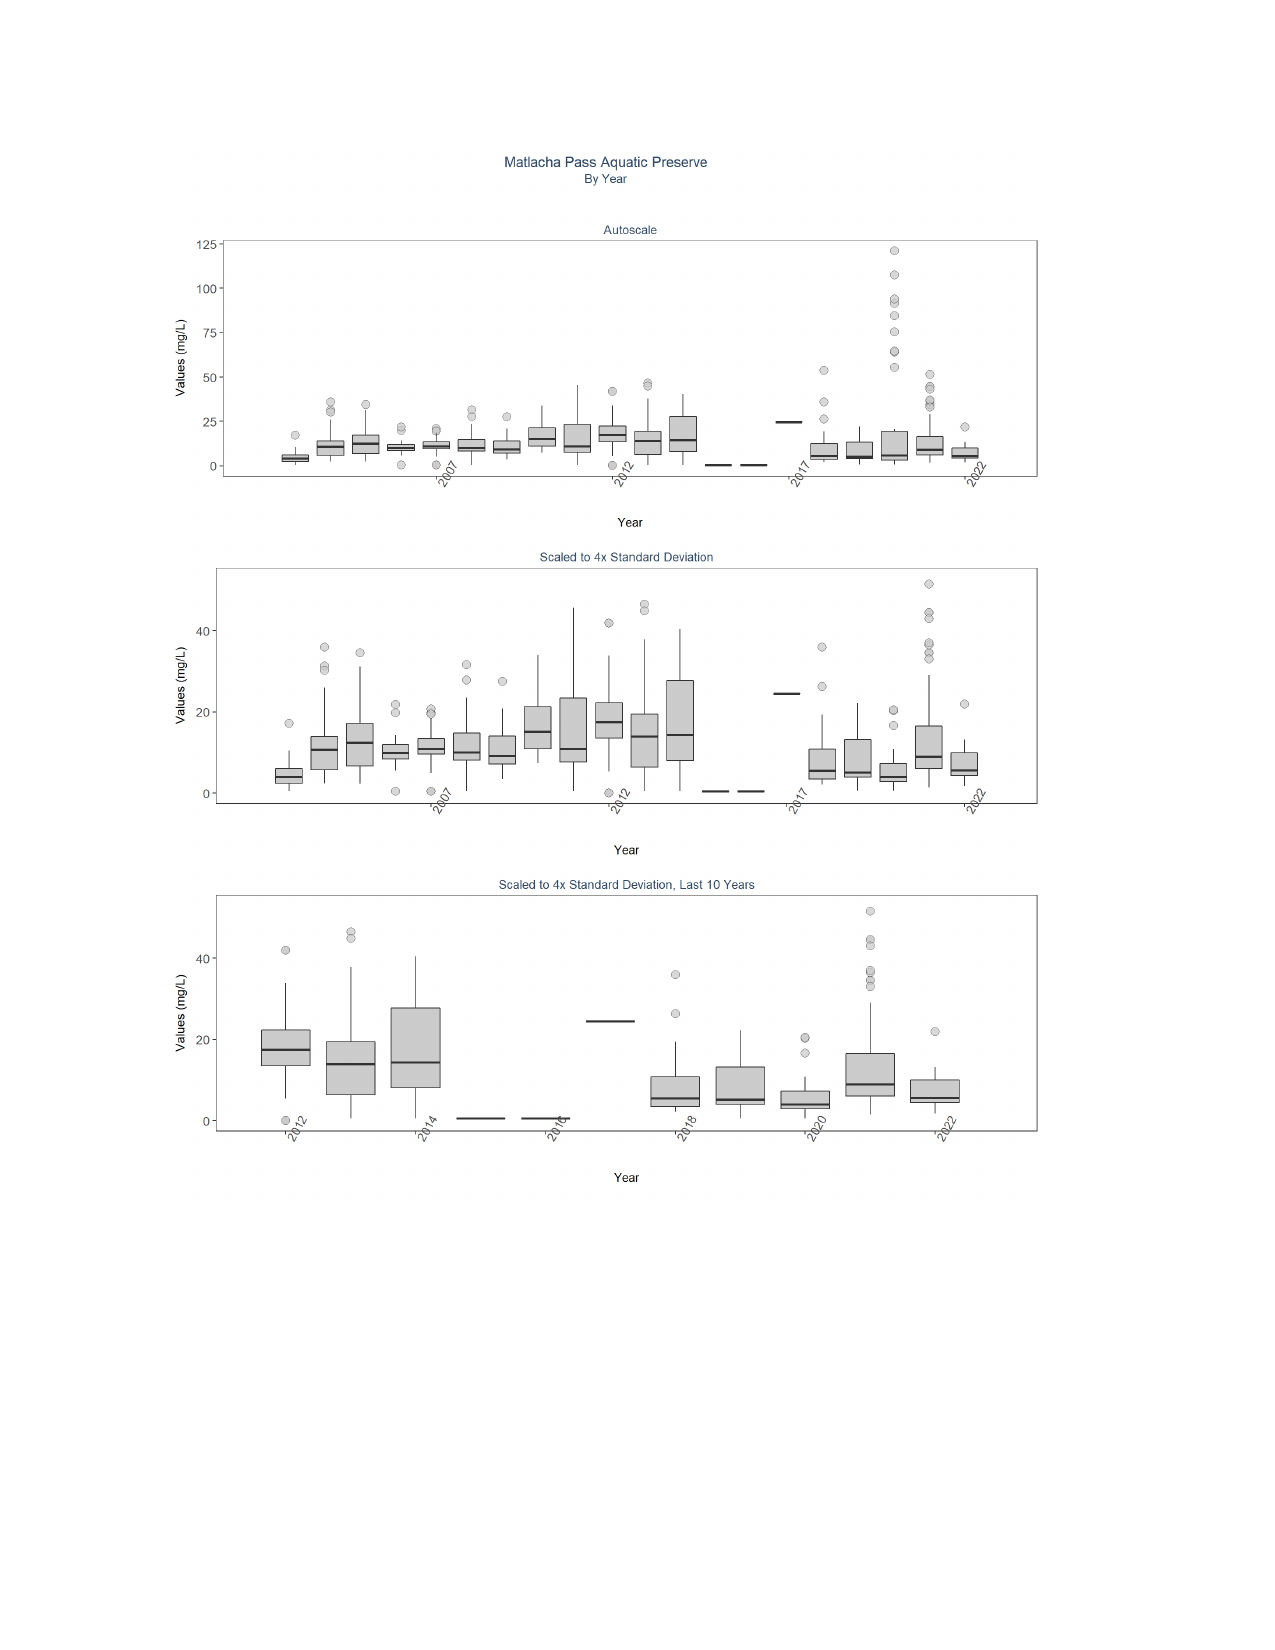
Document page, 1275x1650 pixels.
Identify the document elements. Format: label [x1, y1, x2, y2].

picture [168, 150, 1044, 1200]
